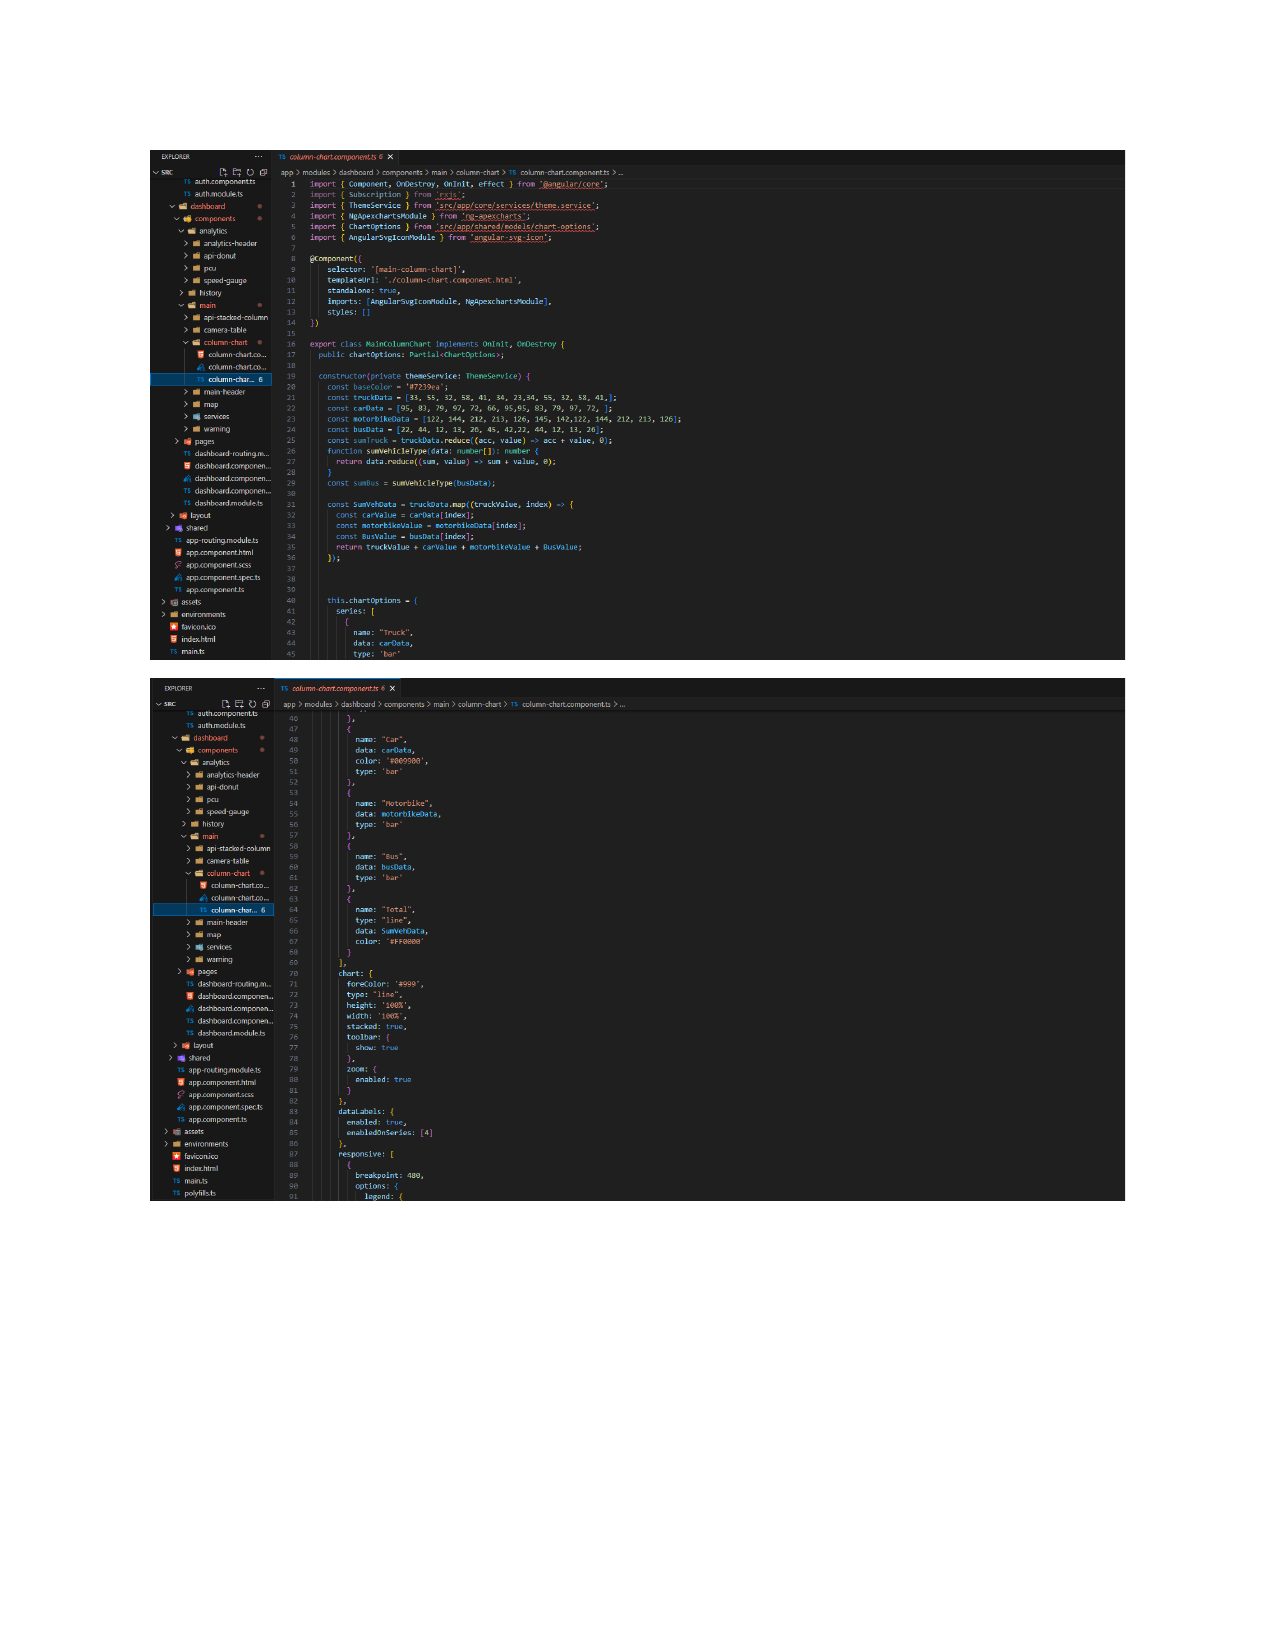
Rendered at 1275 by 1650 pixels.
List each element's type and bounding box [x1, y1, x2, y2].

picture [150, 150, 1125, 660]
picture [150, 678, 1125, 1201]
